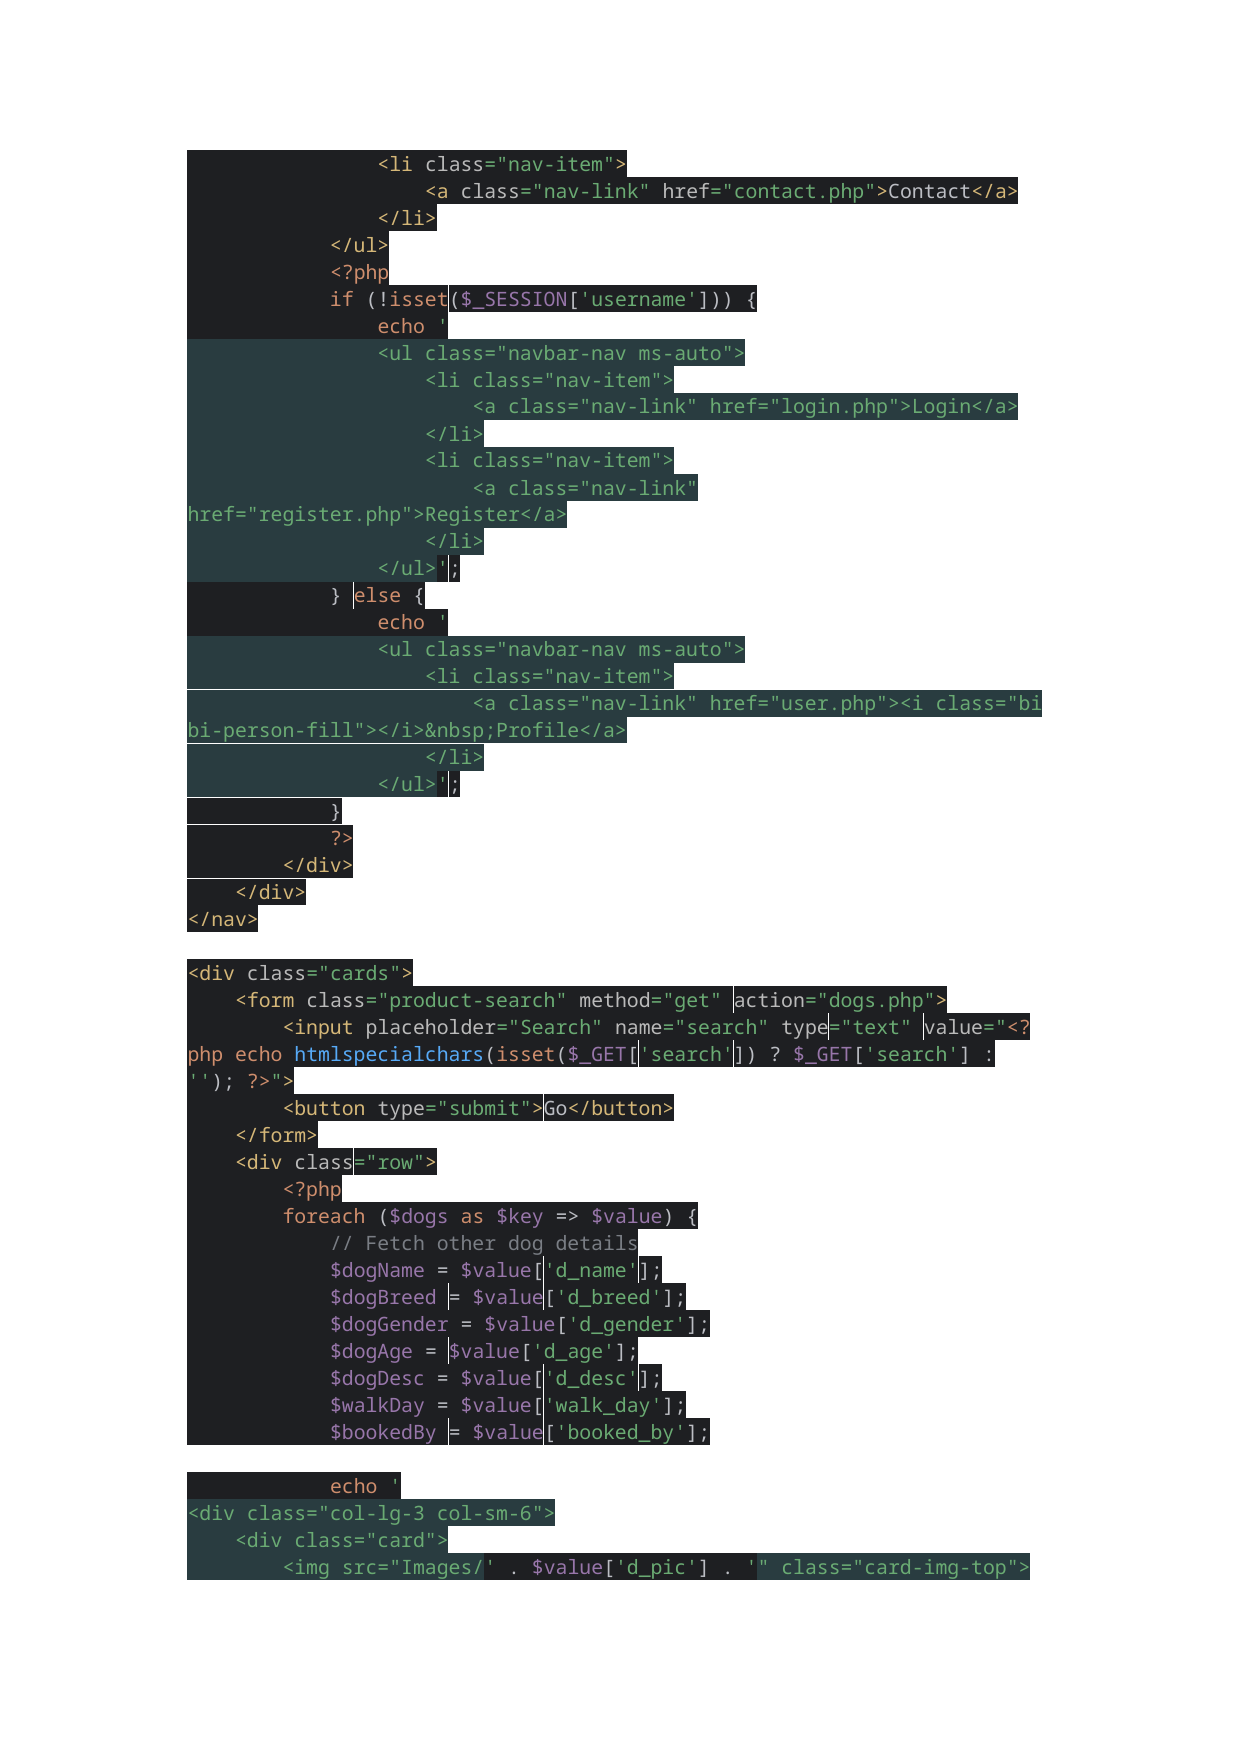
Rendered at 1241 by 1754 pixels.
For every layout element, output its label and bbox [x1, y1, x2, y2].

text [187, 150, 1053, 1580]
